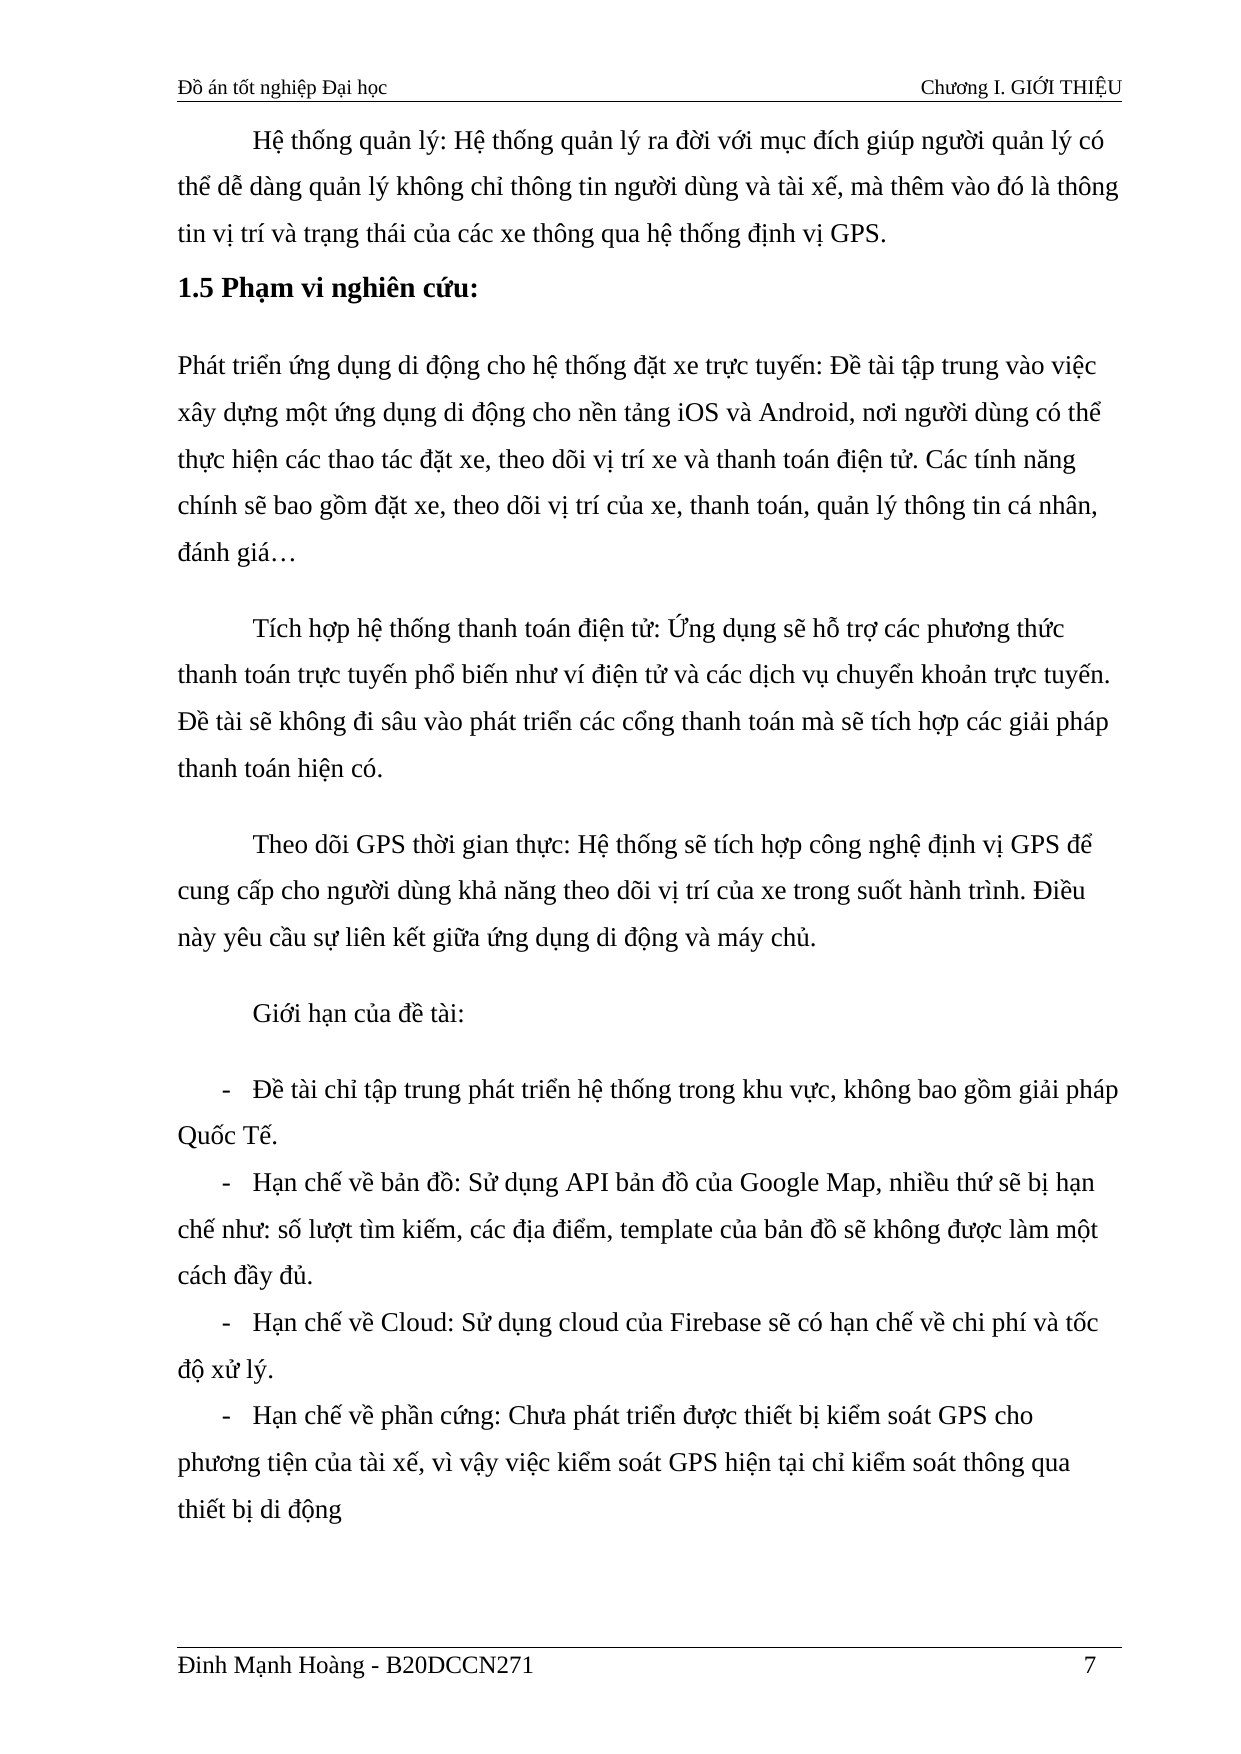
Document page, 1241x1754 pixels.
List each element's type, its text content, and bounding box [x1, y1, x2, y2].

list Hạn chế về phần cứng: Chưa phát triển được thiết bị kiểm soát GPS cho phương tiện của tài xế, vì vậy việc kiểm soát GPS hiện tại chỉ kiểm soát thông qua thiết bị di động [177, 1487, 1122, 1611]
text Phát triển ứng dụng di động cho hệ thống đặt xe trực tuyến: Đề tài tập trung vào việc xây dựng một ứng dụng di động cho nền tảng iOS và Android, nơi người dùng có thể thực hiện các thao tác đặt xe, theo dõi vị trí xe và thanh toán điện tử. Các tính năng chính sẽ bao gồm đặt xe, theo dõi vị trí của xe, thanh toán, quản lý thông tin cá nhân, đánh giá… [177, 349, 1122, 567]
text Tích hợp hệ thống thanh toán điện tử: Ứng dụng sẽ hỗ trợ các phương thức thanh toán trực tuyến phổ biến như ví điện tử và các dịch vụ chuyển khoản trực tuyến. Đề tài sẽ không đi sâu vào phát triển các cổng thanh toán mà sẽ tích hợp các giải pháp thanh toán hiện có. [177, 612, 1122, 783]
text Theo dõi GPS thời gian thực: Hệ thống sẽ tích hợp công nghệ định vị GPS để cung cấp cho người dùng khả năng theo dõi vị trí của xe trong suốt hành trình. Điều này yêu cầu sự liên kết giữa ứng dụng di động và máy chủ. [177, 828, 1122, 952]
list Hạn chế về Cloud: Sử dụng cloud của Firebase sẽ có hạn chế về chi phí và tốc độ xử lý. [177, 1364, 1122, 1442]
text Hệ thống quản lý: Hệ thống quản lý ra đời với mục đích giúp người quản lý có thể dễ dàng quản lý không chỉ thông tin người dùng và tài xế, mà thêm vào đó là thông tin vị trí và trạng thái của các xe thông qua hệ thống định vị GPS. [177, 124, 1122, 248]
text Giới hạn của đề tài: [177, 997, 1122, 1028]
list Đề tài chỉ tập trung phát triển hệ thống trong khu vực, không bao gồm giải pháp Quốc Tế. [177, 1073, 1122, 1151]
list Hạn chế về bản đồ: Sử dụng API bản đồ của Google Map, nhiều thứ sẽ bị hạn chế như: số lượt tìm kiếm, các địa điểm, template của bản đồ sẽ không được làm một cách đầy đủ. [177, 1195, 1122, 1320]
subtitle 1.5 Phạm vi nghiên cứu: [177, 270, 1122, 303]
